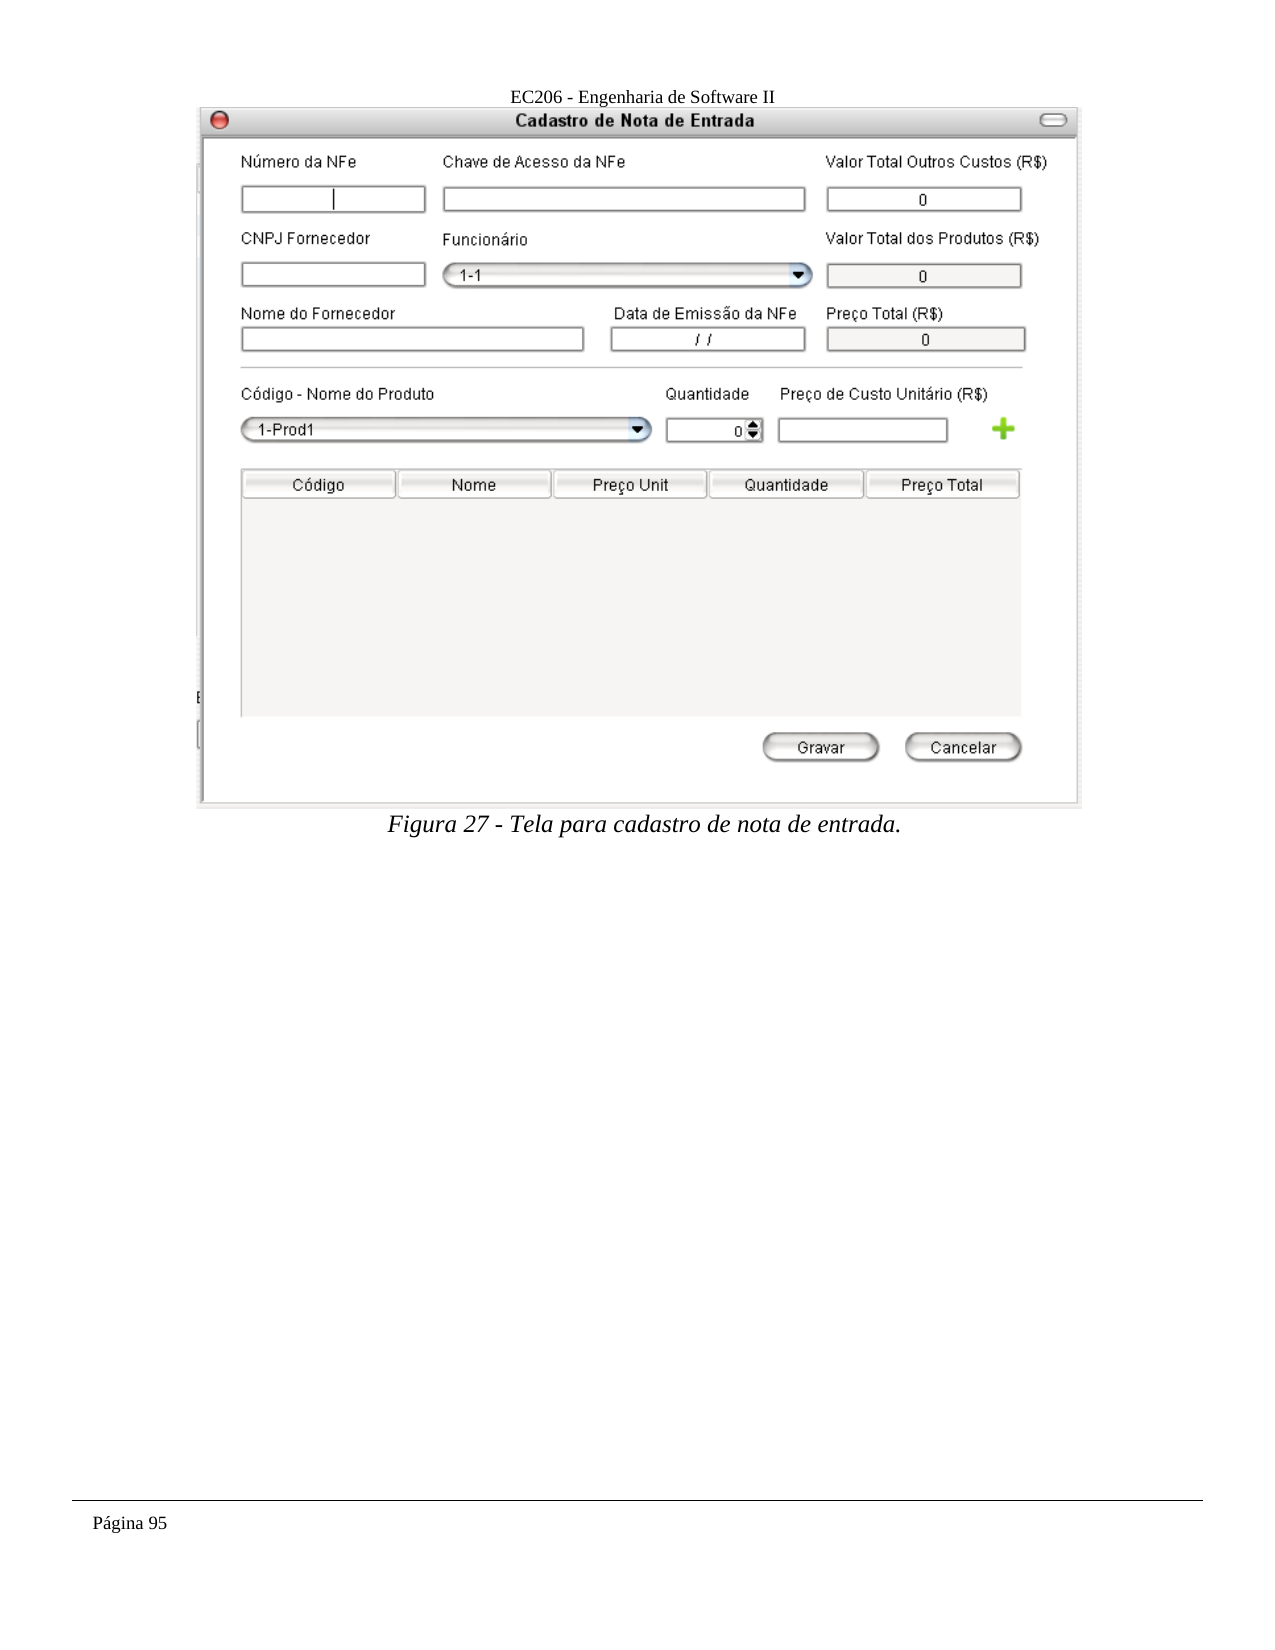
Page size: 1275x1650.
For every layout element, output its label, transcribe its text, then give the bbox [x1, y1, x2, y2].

text Figura 27 - Tela para cadastro de nota de entrada. [314, 809, 1266, 837]
picture [196, 107, 1082, 809]
